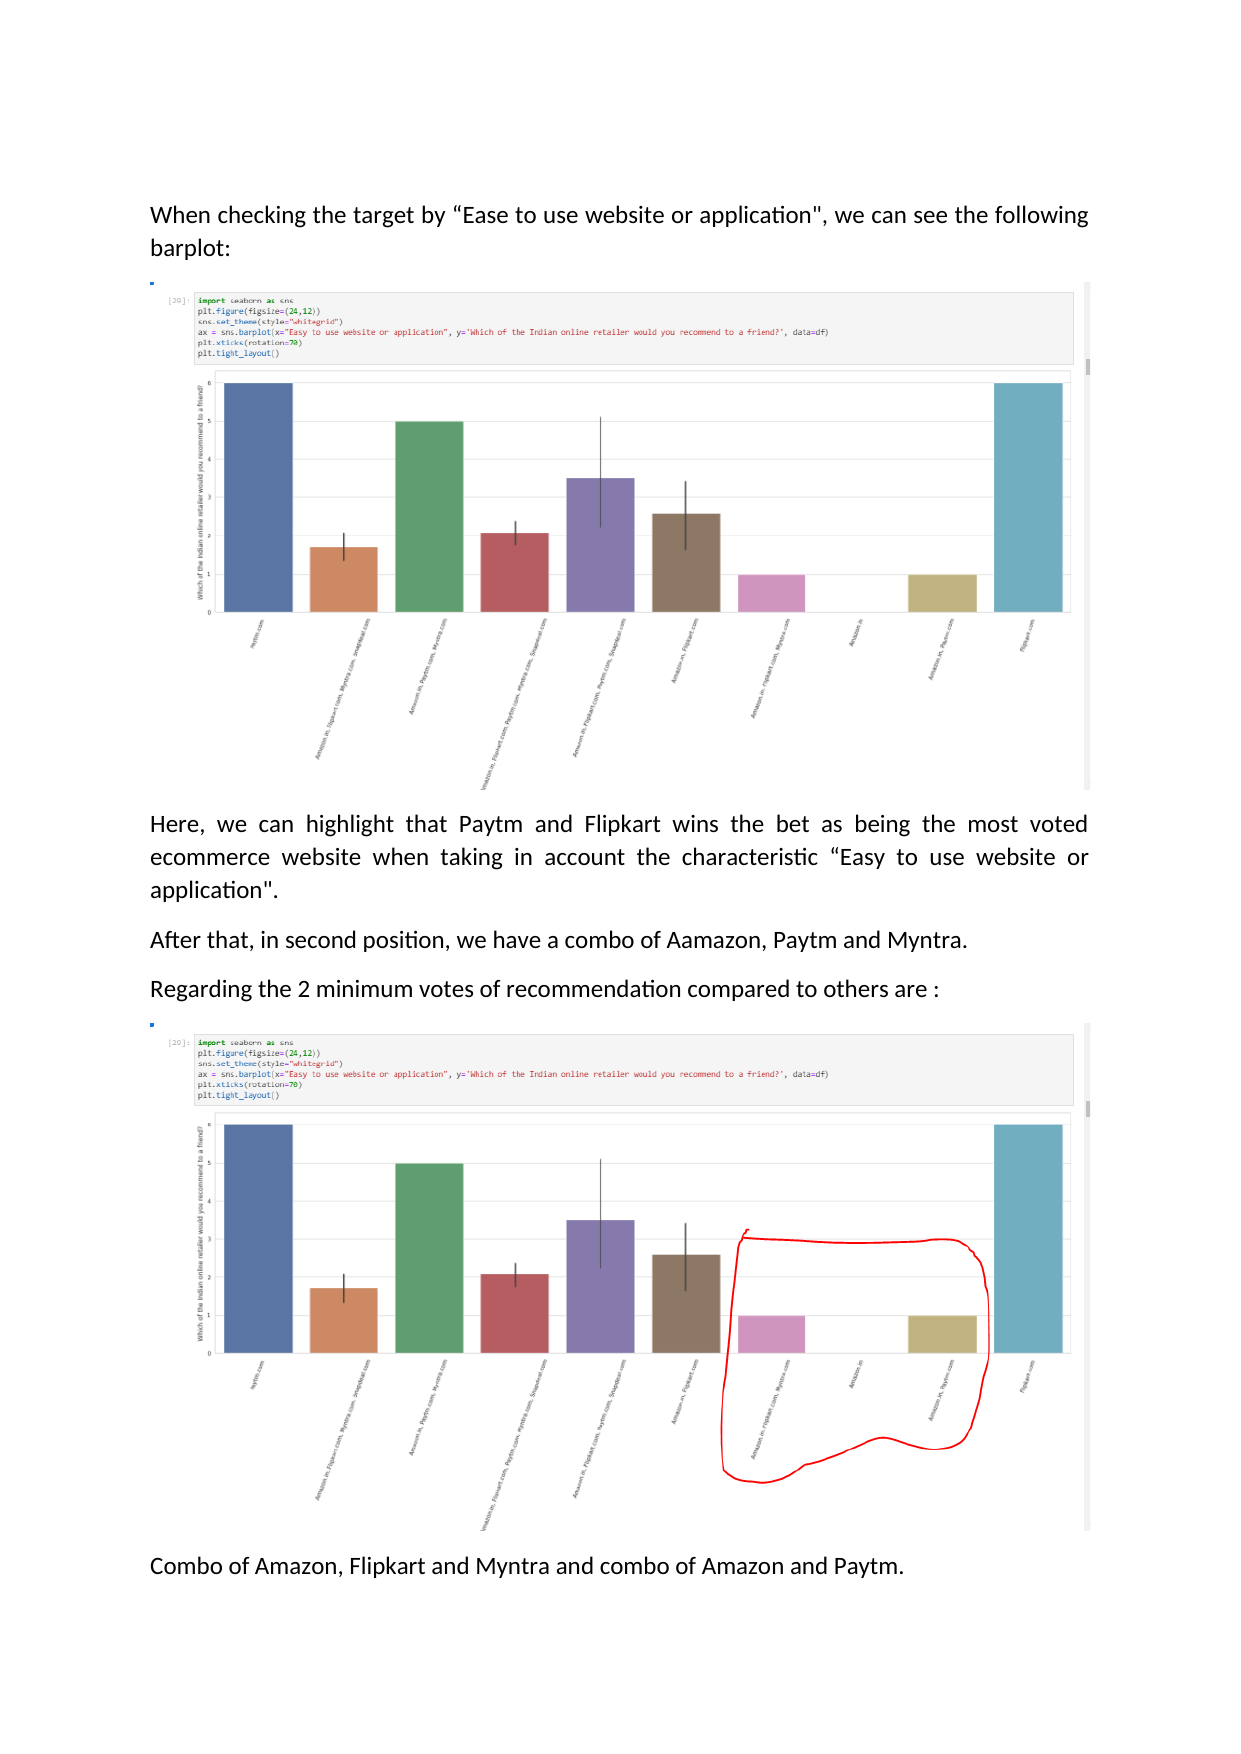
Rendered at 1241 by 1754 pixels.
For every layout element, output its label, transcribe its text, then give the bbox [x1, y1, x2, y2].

picture [150, 1023, 1091, 1531]
text Here, we can highlight that Paytm and Flipkart wins the bet as being the most voted ecommerce website when taking in account the characteristic “Easy to use website or application". [150, 809, 1090, 905]
text Regarding the 2 minimum votes of recommendation compared to others are : [150, 974, 1090, 1004]
picture [150, 282, 1091, 790]
text Combo of Amazon, Flipkart and Myntra and combo of Amazon and Paytm. [150, 1550, 1090, 1580]
text When checking the target by “Ease to use website or application", we can see the following barplot: [150, 199, 1090, 263]
text After that, in second position, we have a combo of Aamazon, Paytm and Myntra. [150, 924, 1090, 954]
